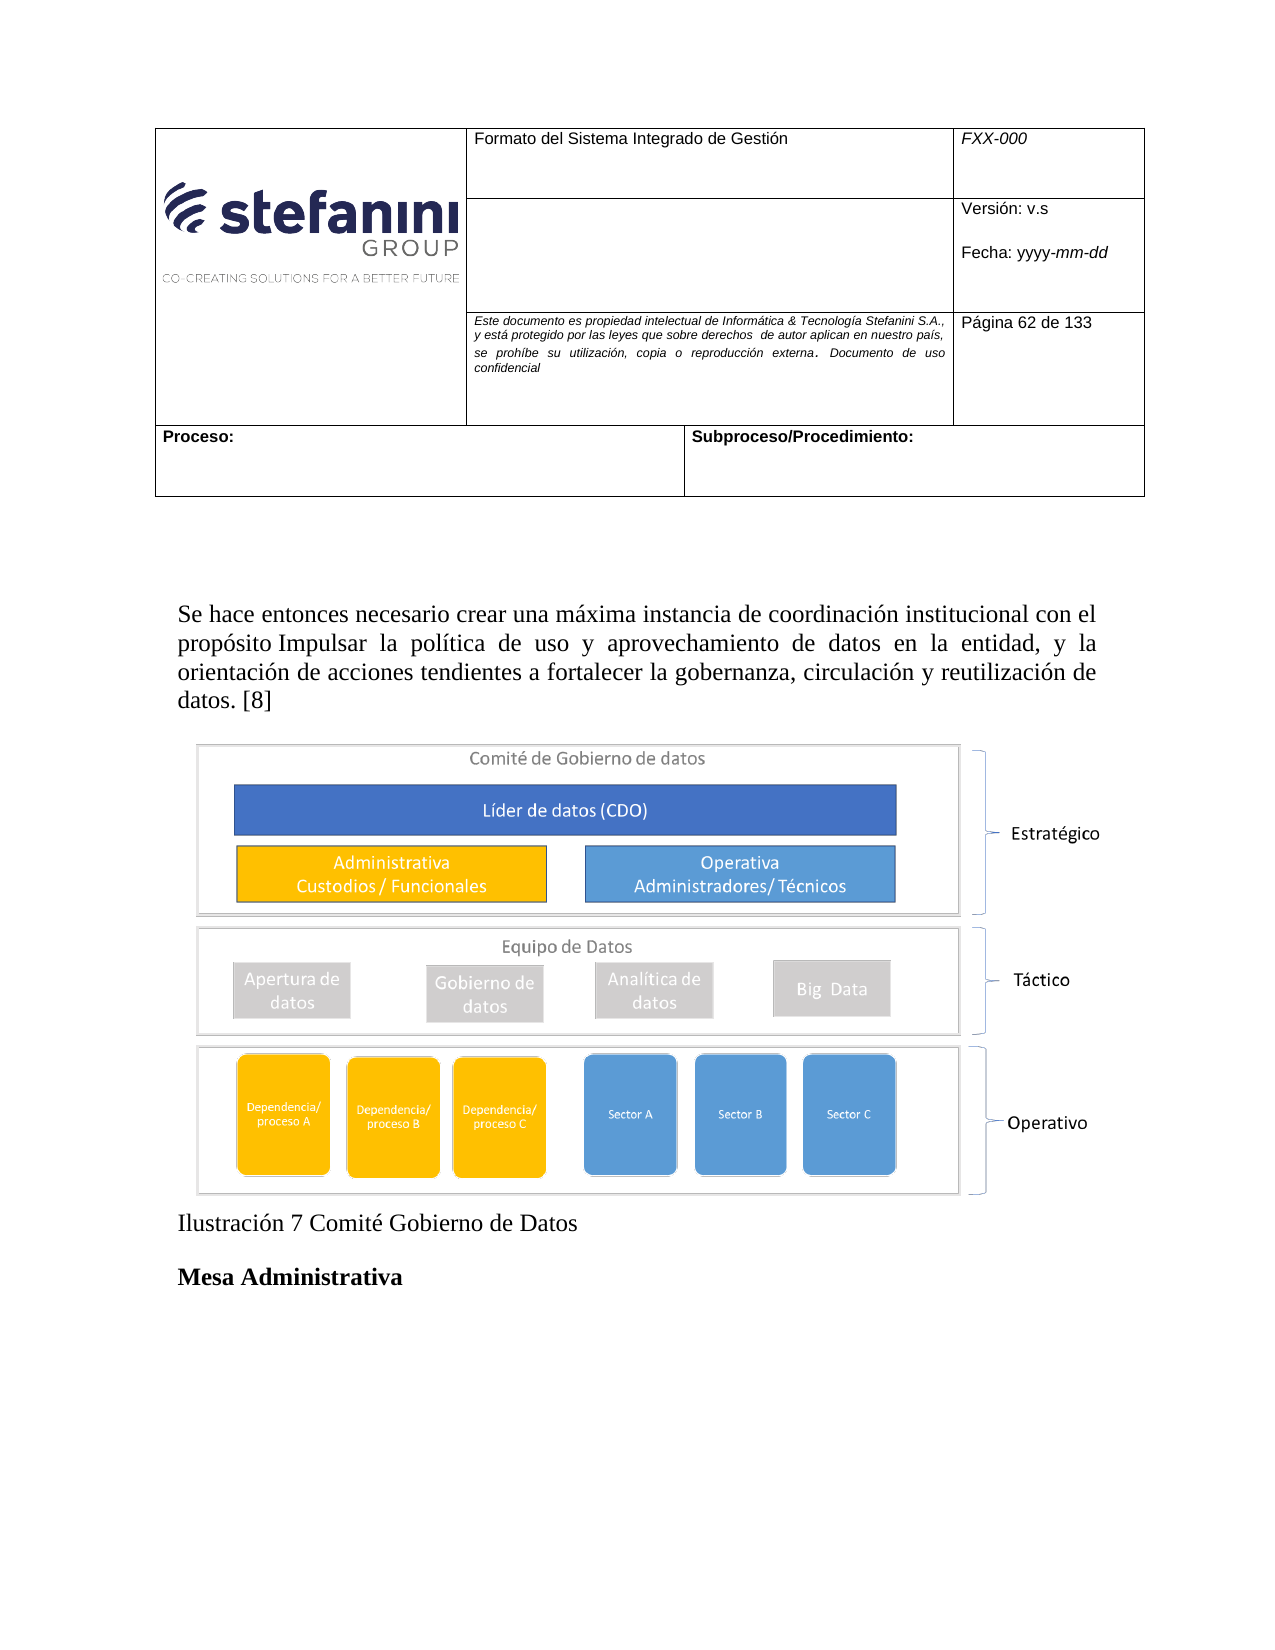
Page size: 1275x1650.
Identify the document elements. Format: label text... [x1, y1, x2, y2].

text Se hace entonces necesario crear una máxima instancia de coordinación institucional con el propósito Impulsar la política de uso y aprovechamiento de datos en la entidad, y la orientación de acciones tendientes a fortalecer la gobernanza, circulación y reutilización de datos. [8] [177, 599, 1098, 714]
text Ilustración 7 Comité Gobierno de Datos [177, 1208, 1098, 1237]
picture [162, 182, 460, 286]
picture [196, 739, 1115, 1196]
text Mesa Administrativa [177, 1262, 1098, 1291]
